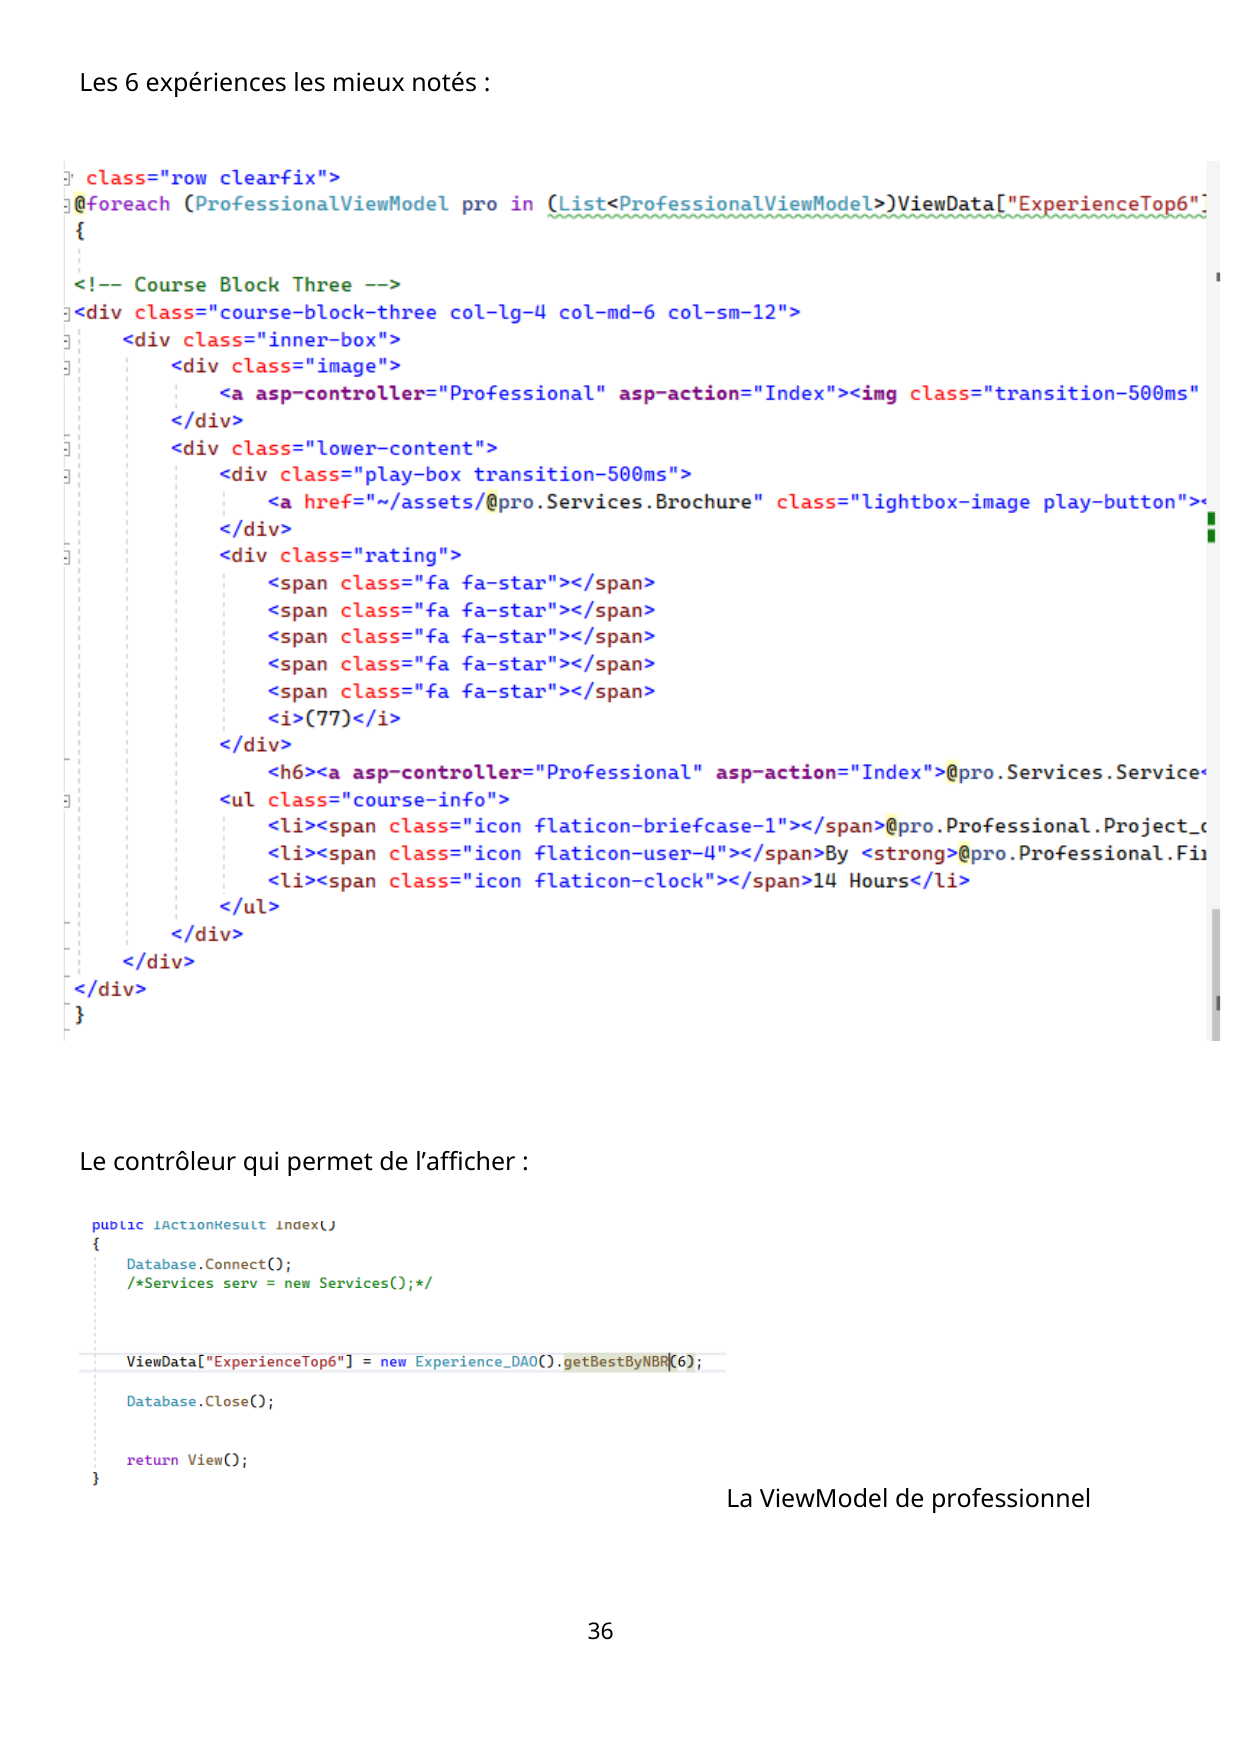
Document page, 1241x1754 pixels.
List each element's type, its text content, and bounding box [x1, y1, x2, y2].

text Les 6 expériences les mieux notés : [79, 71, 1093, 96]
text Le contrôleur qui permet de l’afficher : [79, 1150, 1093, 1176]
text La ViewModel de professionnel [79, 1487, 1093, 1512]
picture [79, 1221, 727, 1490]
picture [63, 161, 1221, 1041]
